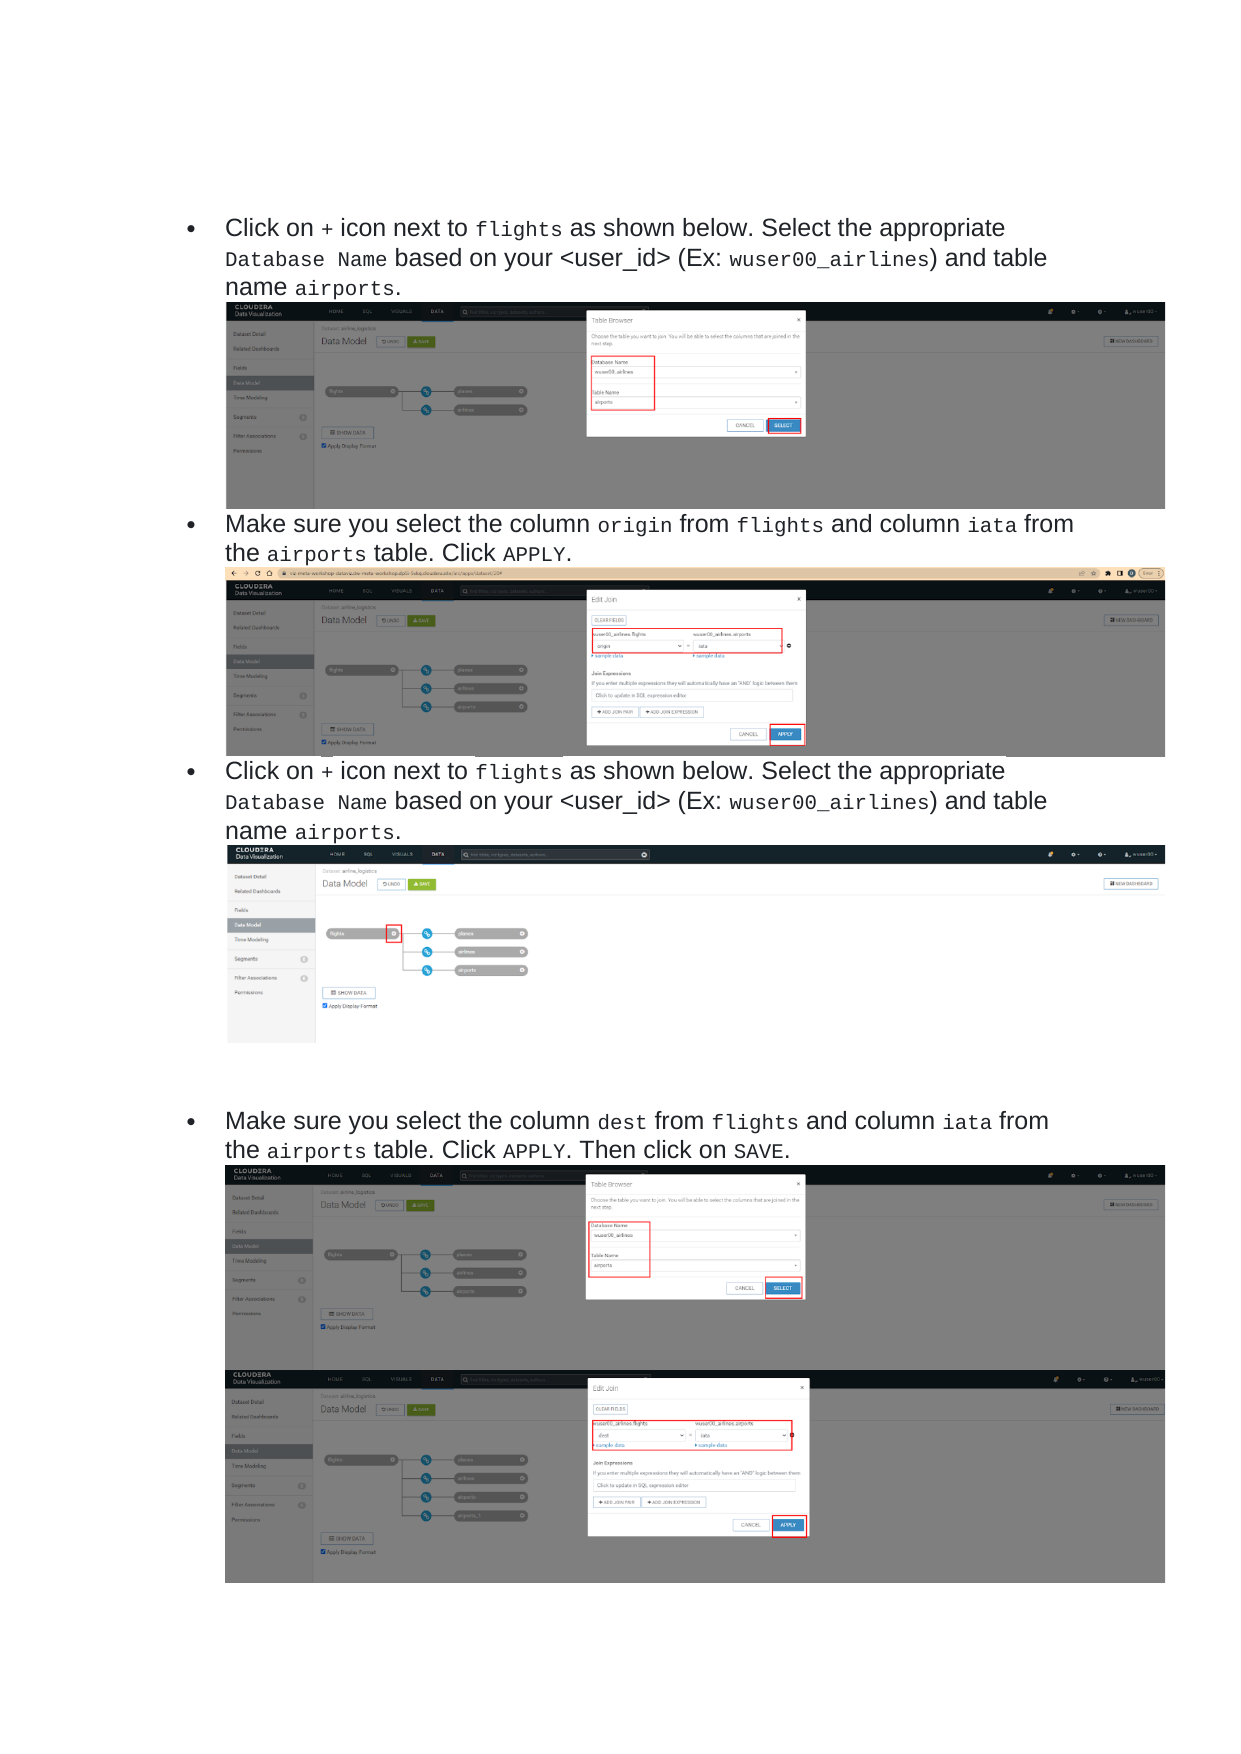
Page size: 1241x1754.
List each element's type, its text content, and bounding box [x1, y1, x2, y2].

picture [225, 567, 1166, 757]
list Click on + icon next to flights as shown below. Select the appropriate Database Name based on your <user_id> (Ex: wuser00_airlines) and table name airports. [187, 756, 1090, 845]
picture [225, 1165, 1166, 1583]
list Make sure you select the column dest from flights and column iata from the airports table. Click APPLY. Then click on SAVE. [187, 1106, 711, 1582]
list Make sure you select the column dest from flights and column iata from the airports table. Click APPLY. Then click on SAVE. [565, 1106, 1090, 1165]
picture [225, 302, 1166, 509]
picture [225, 845, 1166, 1043]
